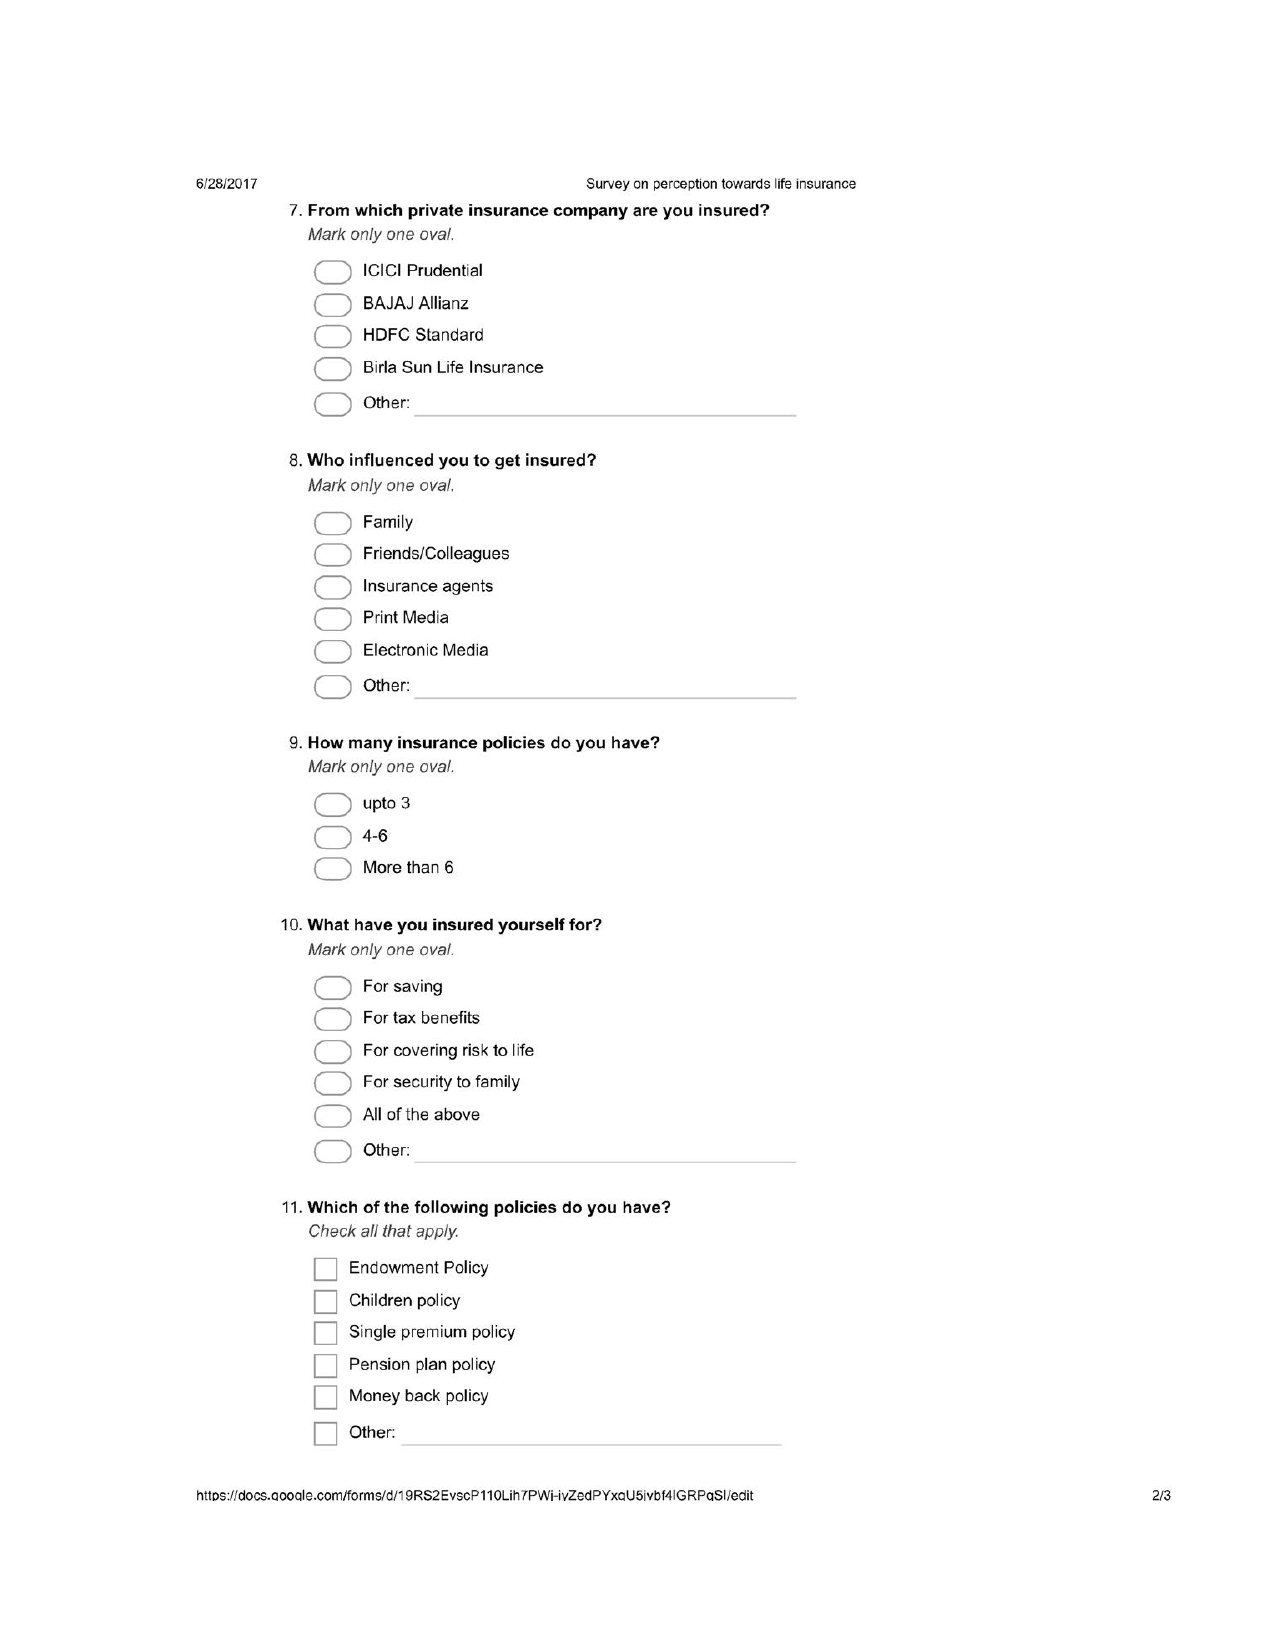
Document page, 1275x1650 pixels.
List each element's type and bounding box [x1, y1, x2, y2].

picture [150, 150, 1214, 1501]
